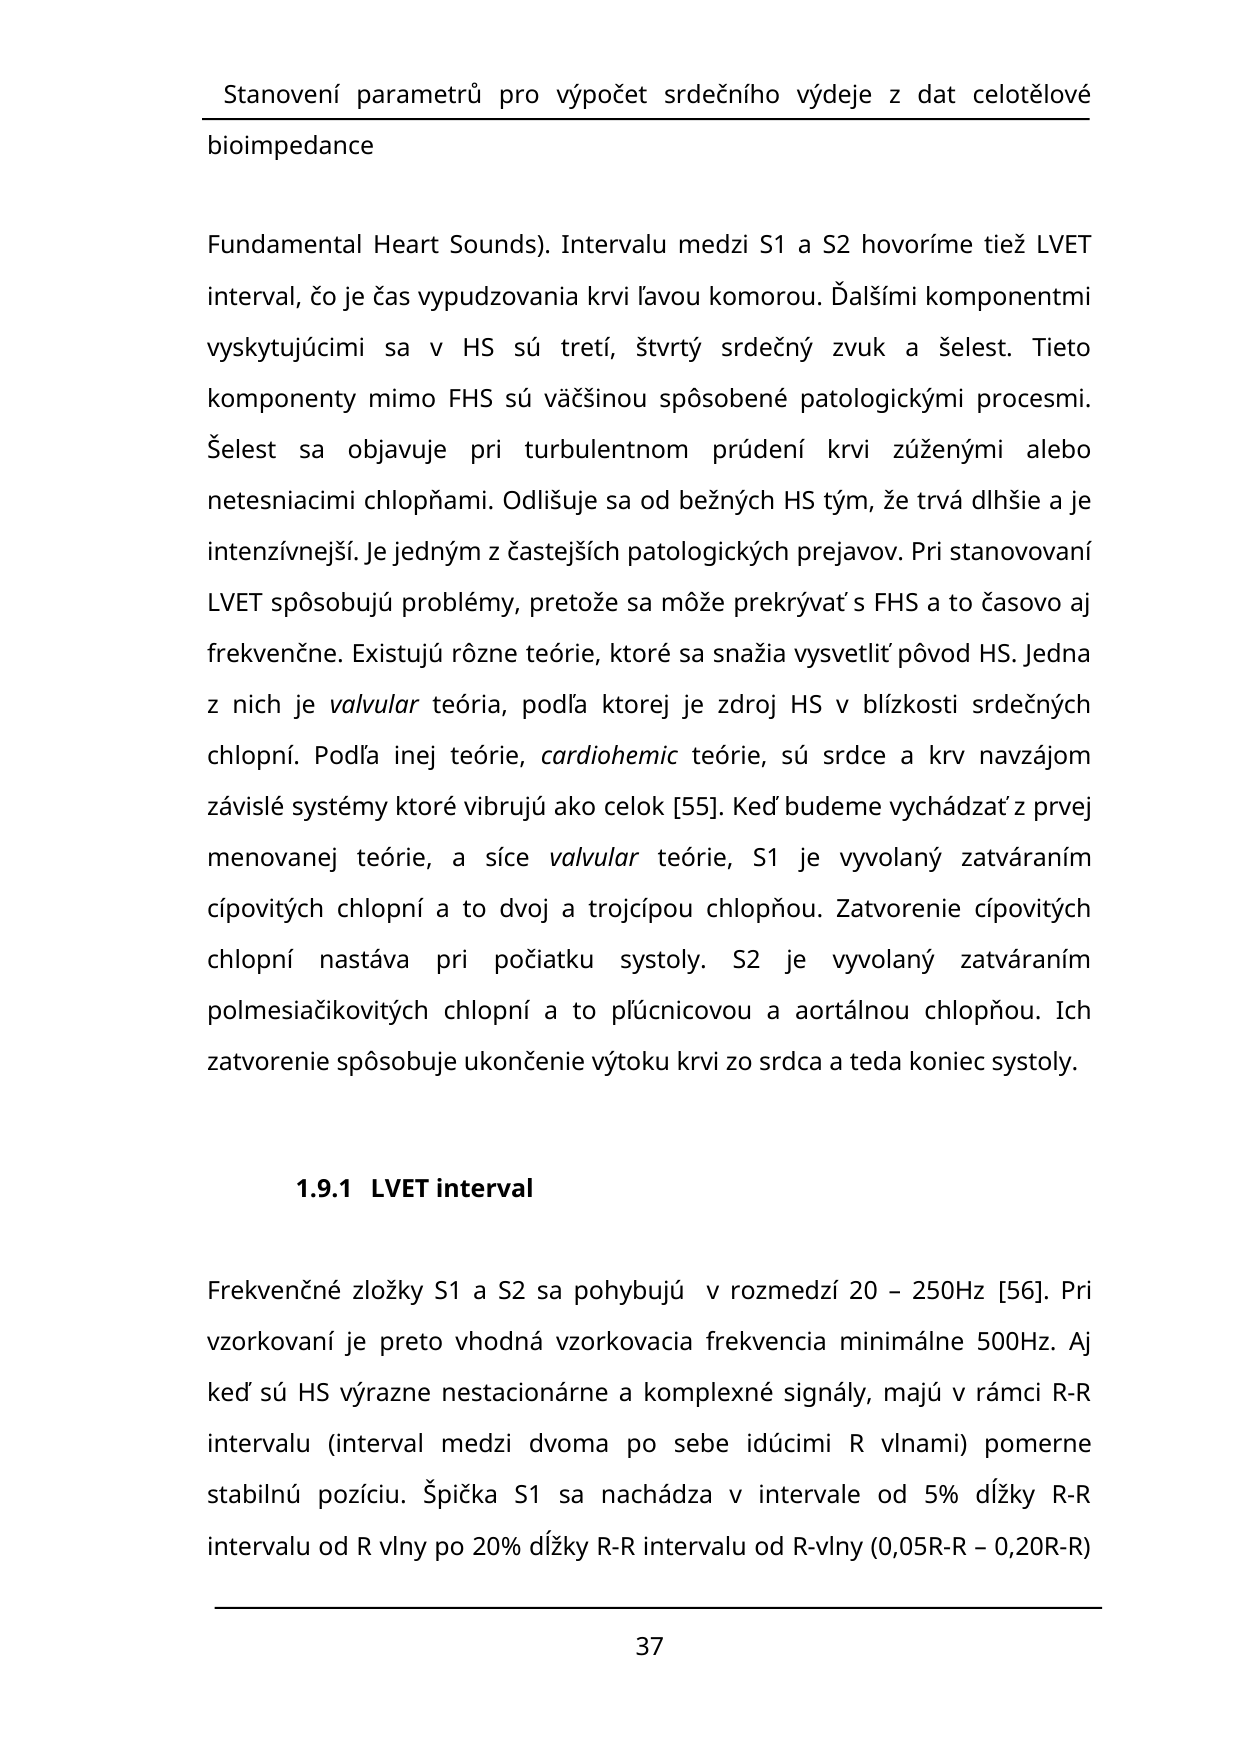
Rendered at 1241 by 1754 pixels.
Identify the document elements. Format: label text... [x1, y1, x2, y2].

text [207, 1273, 1092, 1562]
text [207, 227, 1092, 1078]
subtitle LVET interval [295, 1171, 1092, 1205]
